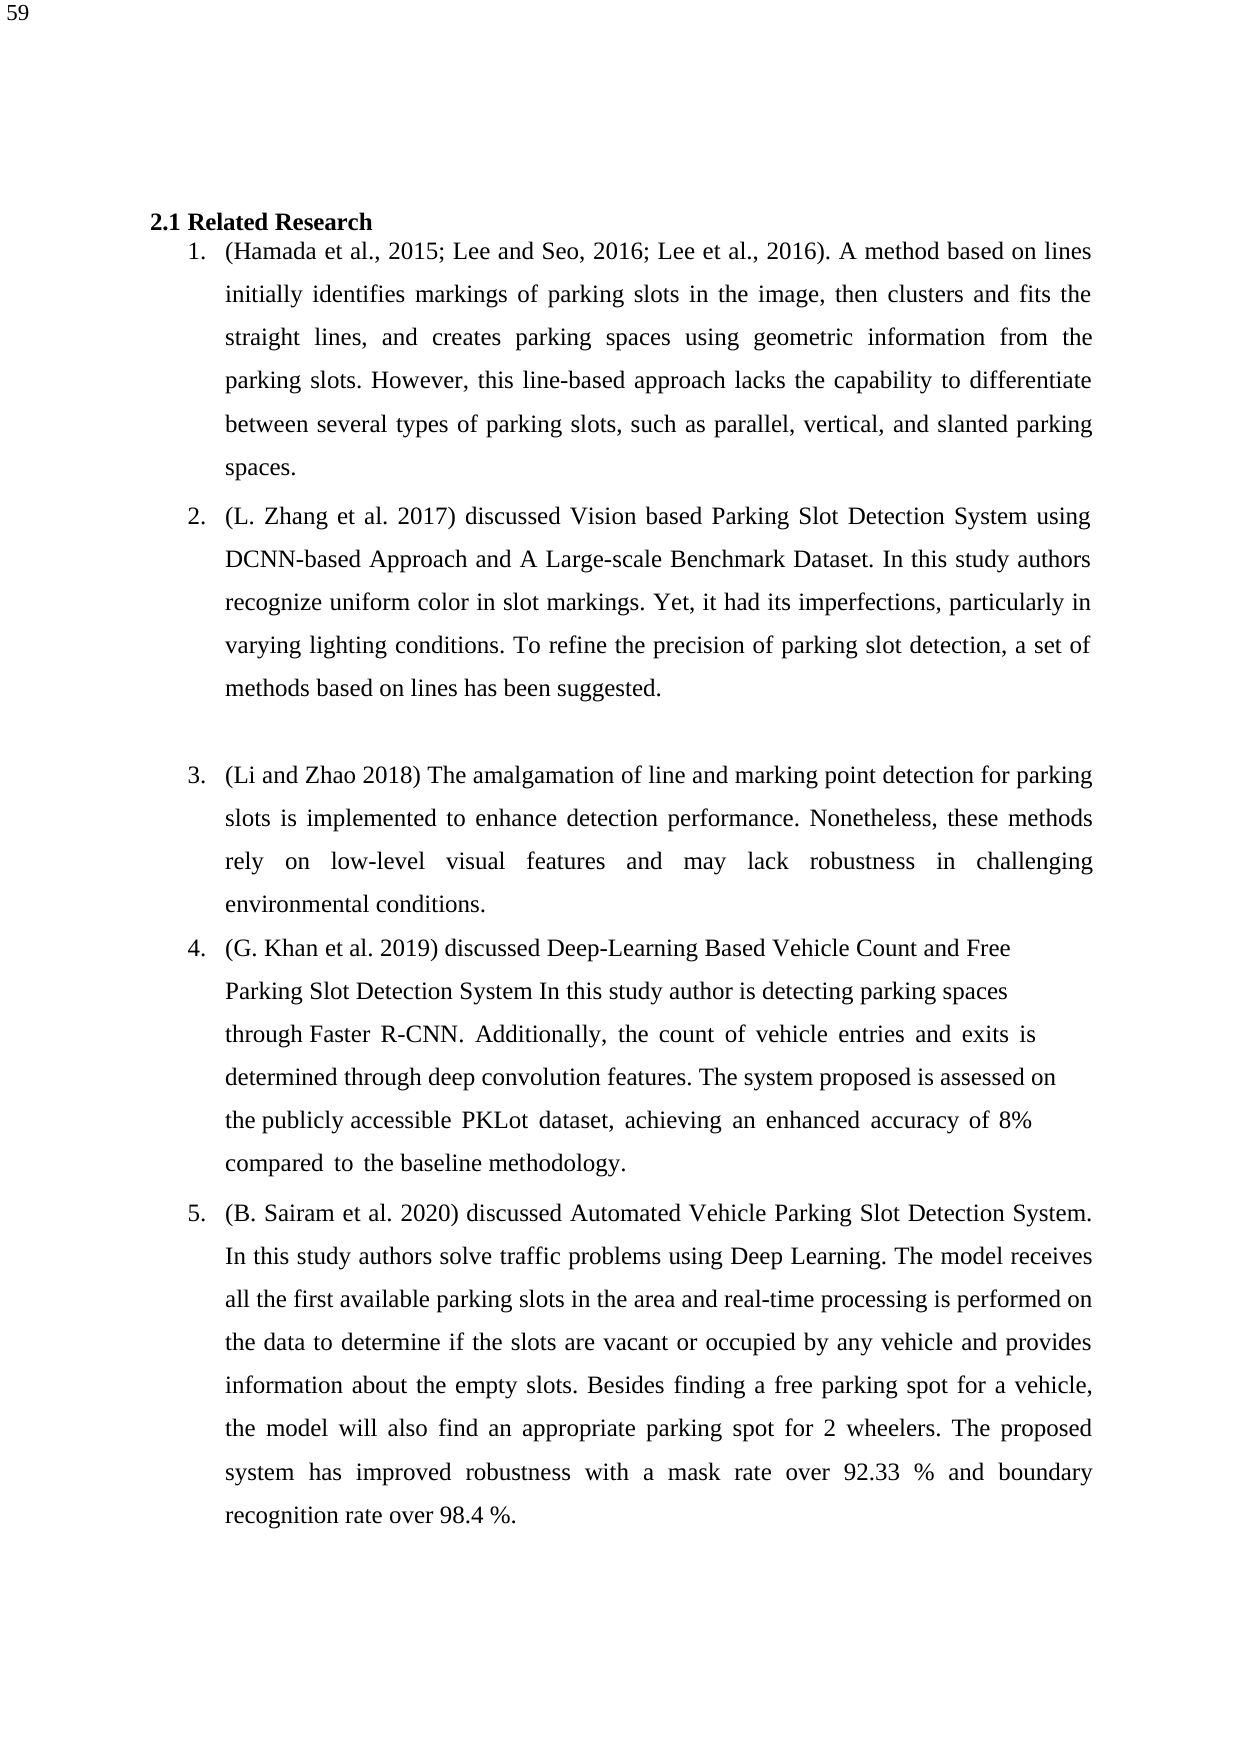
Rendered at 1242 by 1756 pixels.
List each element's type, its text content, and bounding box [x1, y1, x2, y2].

list (G. Khan et al. 2019) discussed Deep-Learning Based Vehicle Count and Free Parking Slot Detection System In this study author is detecting parking spaces through Faster R-CNN. Additionally, the count of vehicle entries and exits is determined through deep convolution features. The system proposed is assessed on the publicly accessible PKLot dataset, achieving an enhanced accuracy of 8% compared to the baseline methodology. [187, 933, 1088, 1177]
list (Hamada et al., 2015; Lee and Seo, 2016; Lee et al., 2016). A method based on lines initially identifies markings of parking slots in the image, then clusters and fits the straight lines, and creates parking spaces using geometric information from the parking slots. However, this line-based approach lacks the capability to differentiate between several types of parking slots, such as parallel, vertical, and slanted parking spaces. [187, 236, 1092, 481]
list (Li and Zhao 2018) The amalgamation of line and marking point detection for parking slots is implemented to enhance detection performance. Nonetheless, these methods rely on low-level visual features and may lack robustness in challenging environmental conditions. [187, 760, 1093, 918]
list (L. Zhang et al. 2017) discussed Vision based Parking Slot Detection System using DCNN-based Approach and A Large-scale Benchmark Dataset. In this study authors recognize uniform color in slot markings. Yet, it had its imperfections, particularly in varying lighting conditions. To refine the precision of parking slot detection, a set of methods based on lines has been suggested. [187, 501, 1092, 702]
list (B. Sairam et al. 2020) discussed Automated Vehicle Parking Slot Detection System. In this study authors solve traffic problems using Deep Learning. The model receives all the first available parking slots in the area and real-time processing is performed on the data to determine if the slots are vacant or occupied by any vehicle and provides information about the empty slots. Besides finding a free parking spot for a vehicle, the model will also find an appropriate parking spot for 2 wheelers. The proposed system has improved robustness with a mask rate over 92.33 % and boundary recognition rate over 98.4 %. [187, 1198, 1094, 1528]
subtitle Related Research [150, 207, 1117, 236]
